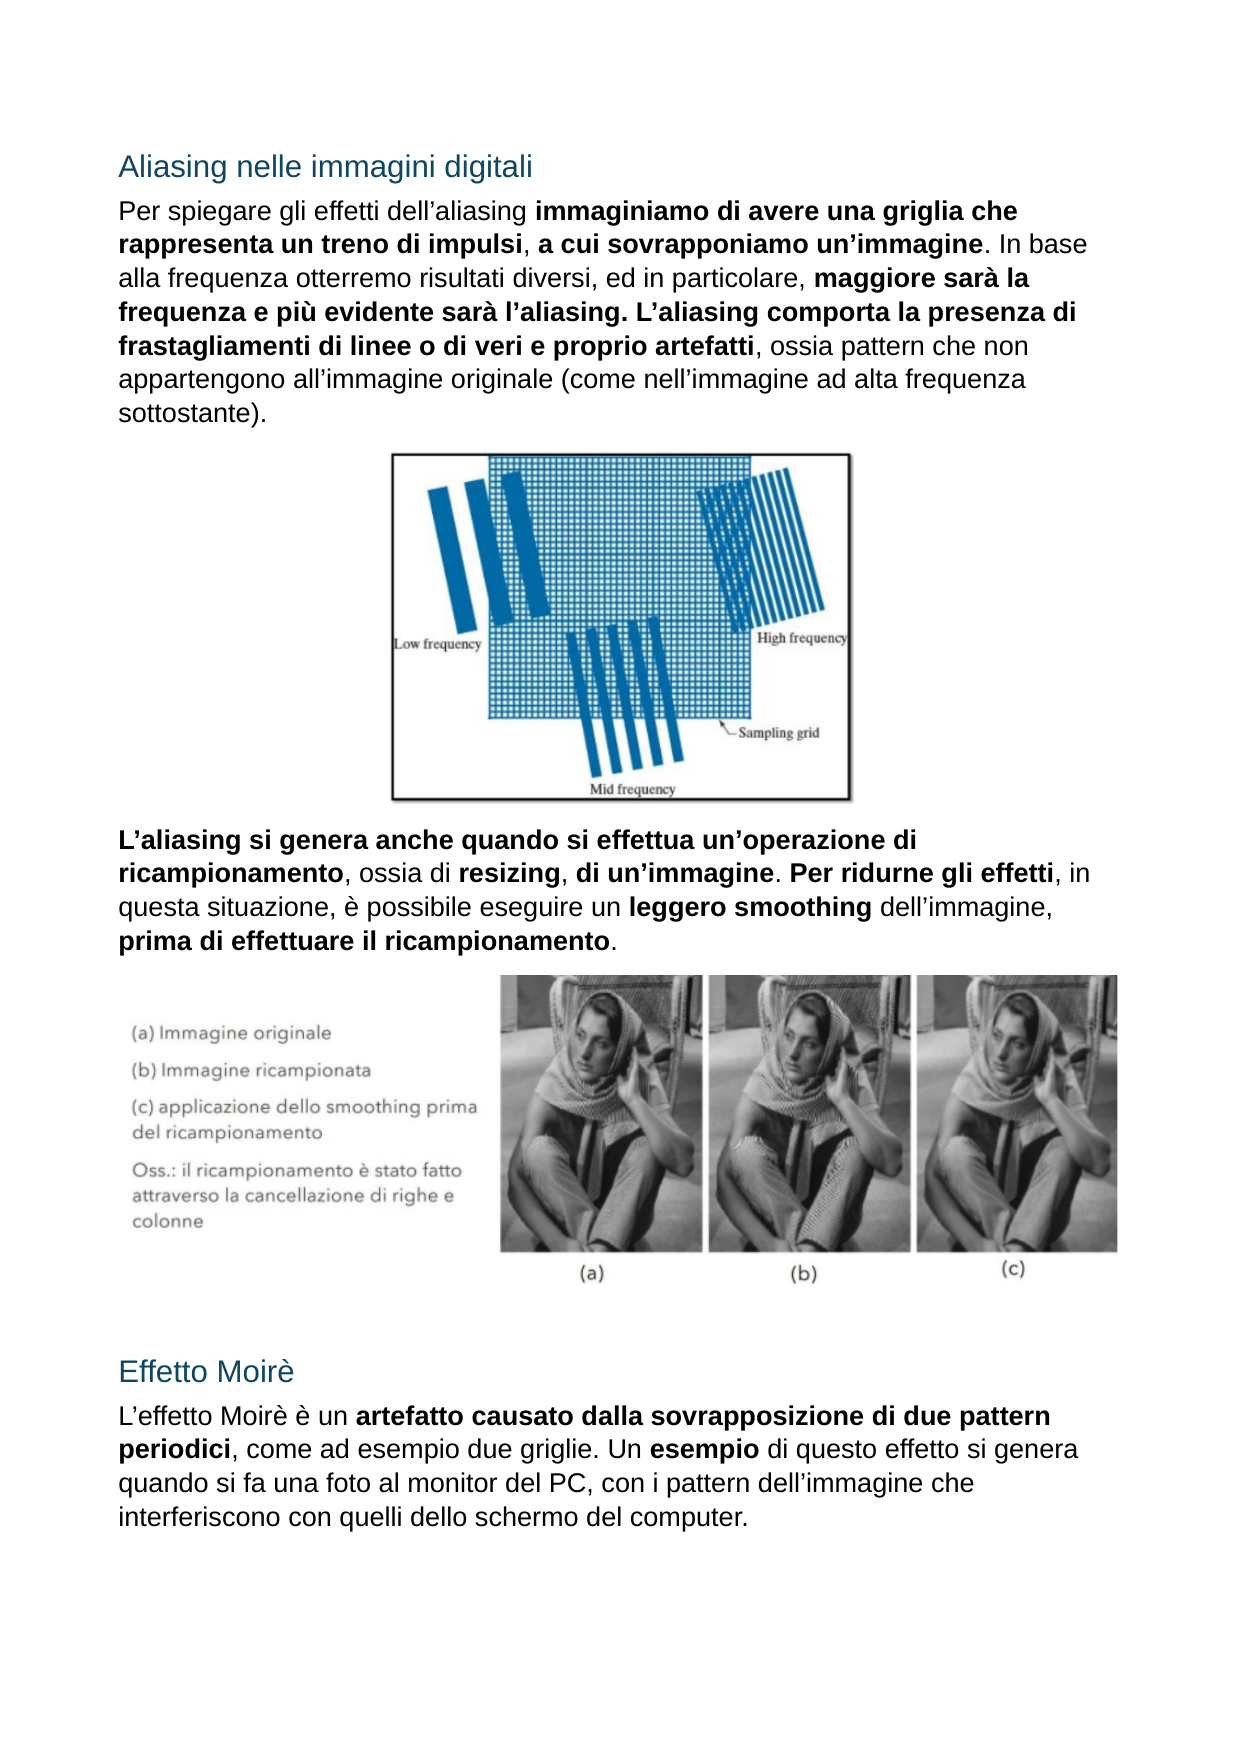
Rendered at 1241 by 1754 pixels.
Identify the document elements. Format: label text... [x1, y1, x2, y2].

subtitle Effetto Moirè [118, 1353, 1122, 1389]
picture [386, 447, 854, 805]
text L’effetto Moirè è un artefatto causato dalla sovrapposizione di due pattern periodici, come ad esempio due griglie. Un esempio di questo effetto si genera quando si fa una foto al monitor del PC, con i pattern dell’immagine che interferiscono con quelli dello schermo del computer. [118, 1400, 1122, 1532]
subtitle Aliasing nelle immagini digitali [118, 148, 1122, 183]
text Per spiegare gli effetti dell’aliasing immaginiamo di avere una griglia che rappresenta un treno di impulsi, a cui sovrapponiamo un’immagine. In base alla frequenza otterremo risultati diversi, ed in particolare, maggiore sarà la frequenza e più evidente sarà l’aliasing. L’aliasing comporta la presenza di frastagliamenti di linee o di veri e proprio artefatti, ossia pattern che non appartengono all’immagine originale (come nell’immagine ad alta frequenza sottostante). [118, 195, 1122, 428]
picture [122, 975, 1118, 1284]
text L’aliasing si genera anche quando si effettua un’operazione di ricampionamento, ossia di resizing, di un’immagine. Per ridurne gli effetti, in questa situazione, è possibile eseguire un leggero smoothing dell’immagine, prima di effettuare il ricampionamento. [118, 824, 1122, 956]
